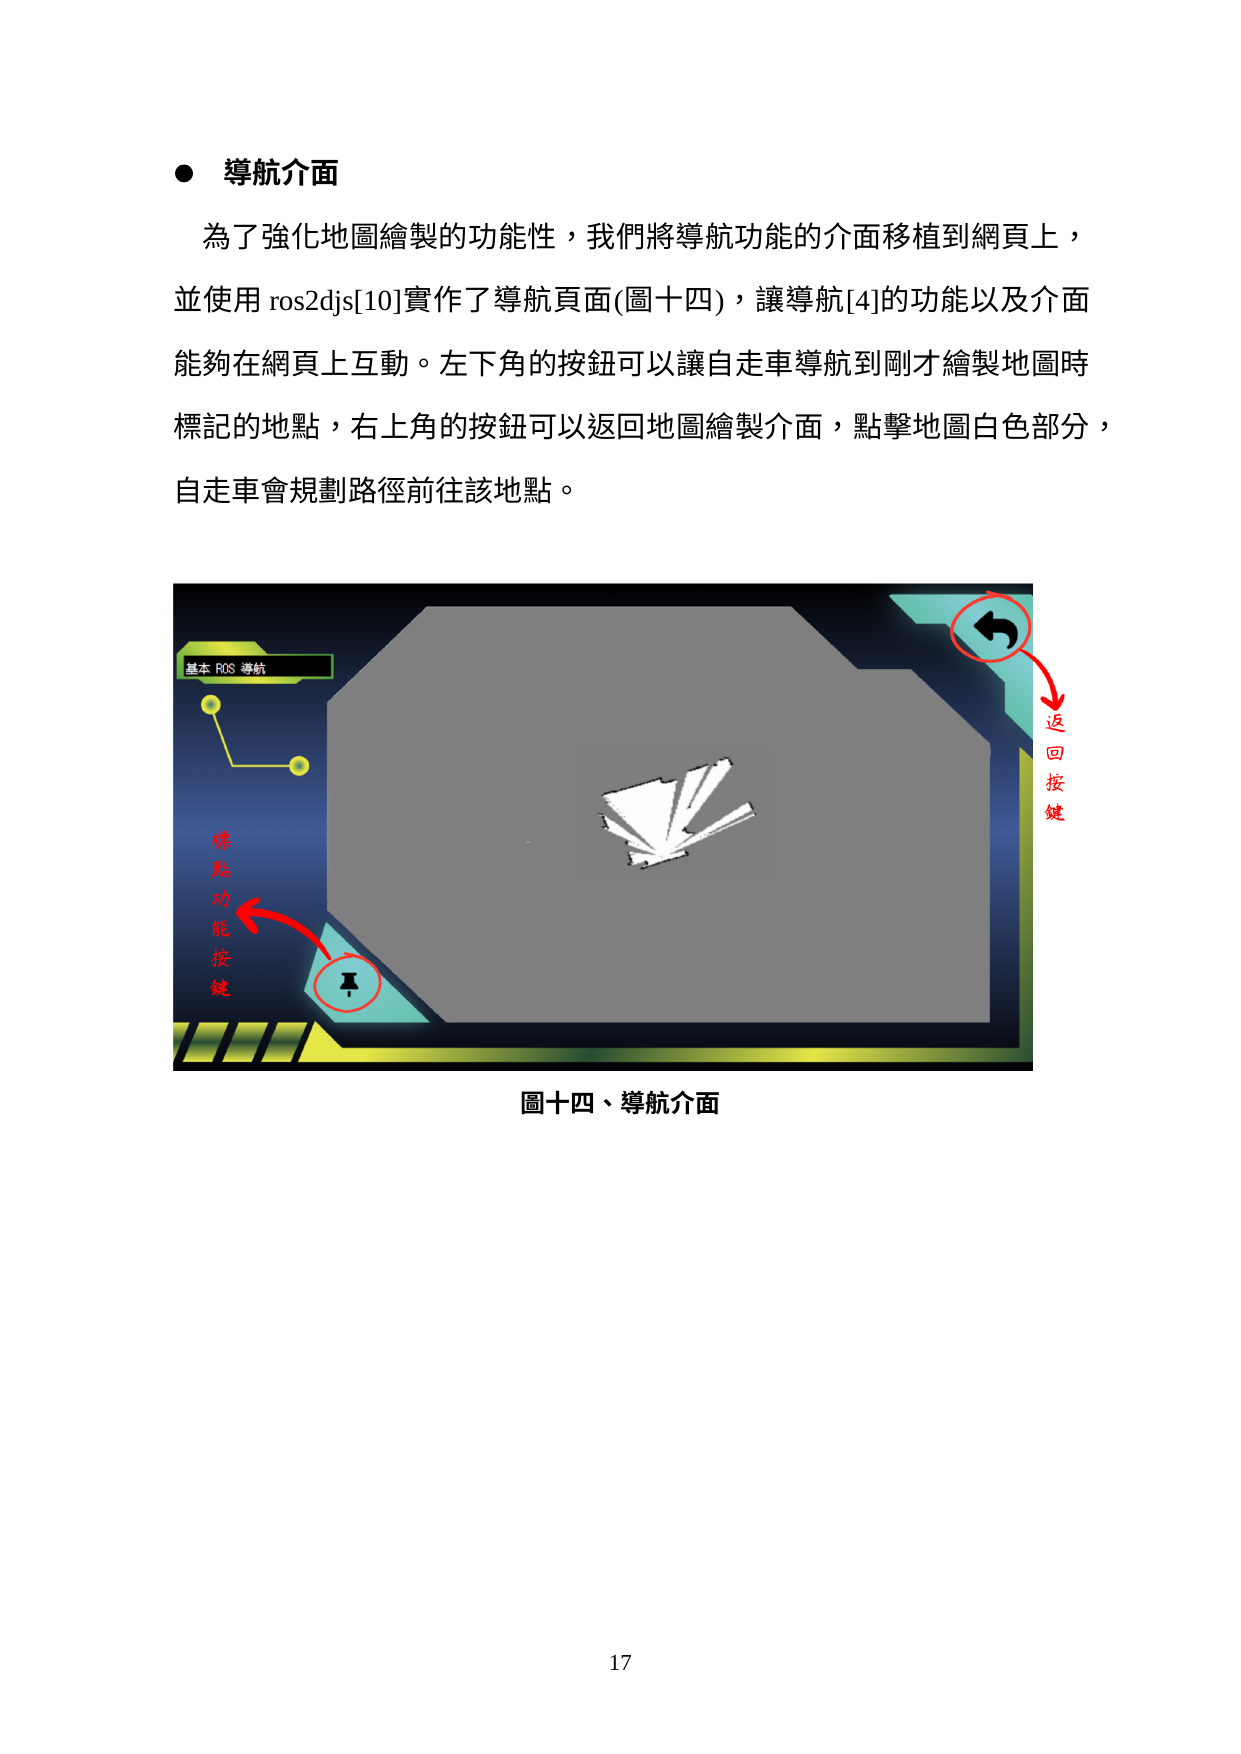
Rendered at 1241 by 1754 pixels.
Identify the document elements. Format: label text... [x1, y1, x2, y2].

list 導航介面 [173, 150, 1090, 192]
picture [166, 581, 1074, 1071]
text 圖十四、導航介面 [150, 1084, 1090, 1120]
text 為了強化地圖繪製的功能性，我們將導航功能的介面移植到網頁上，並使用ros2djs[10]實作了導航頁面(圖十四)，讓導航[4]的功能以及介面能夠在網頁上互動。左下角的按鈕可以讓自走車導航到剛才繪製地圖時標記的地點，右上角的按鈕可以返回地圖繪製介面，點擊地圖白色部分，自走車會規劃路徑前往該地點。 [173, 213, 1090, 509]
